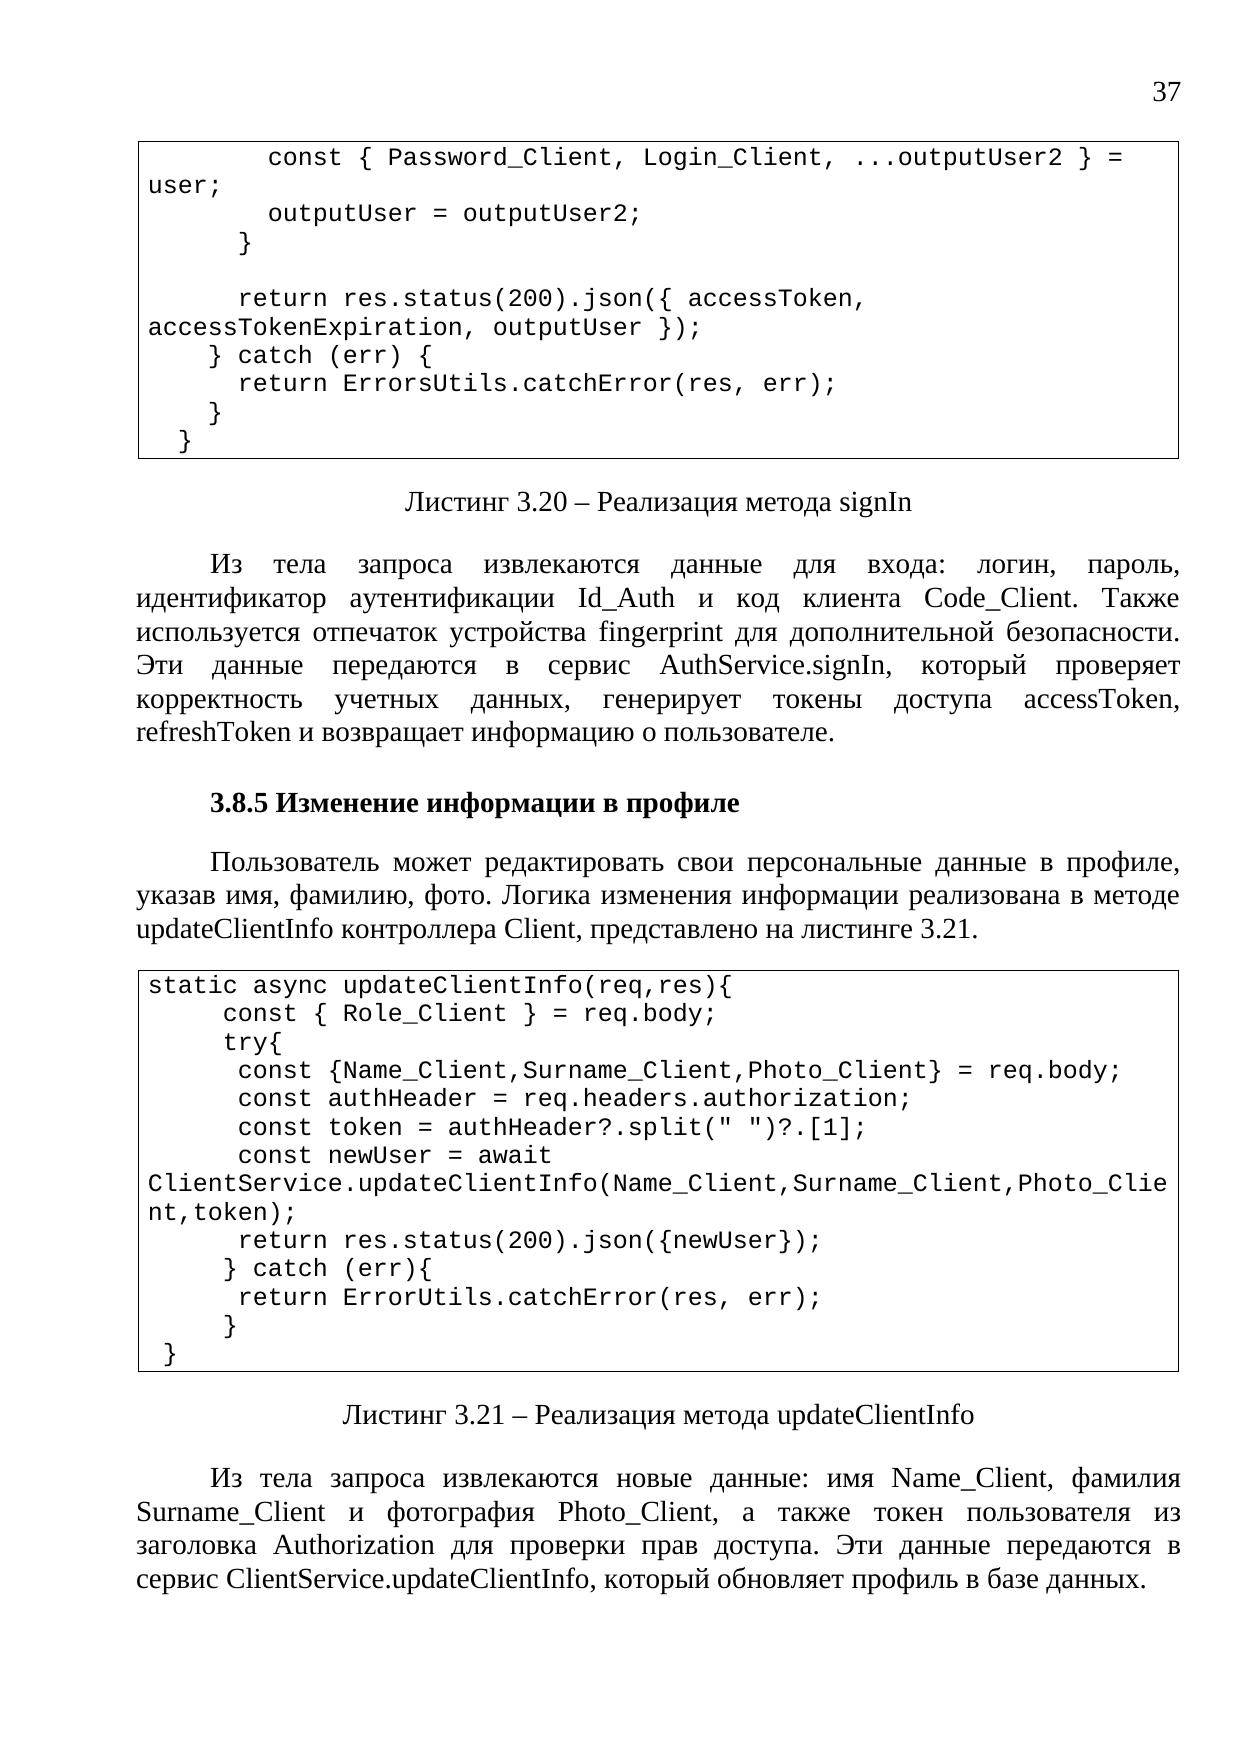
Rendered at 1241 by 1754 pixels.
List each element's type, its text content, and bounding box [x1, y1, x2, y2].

text const authHeader = req.headers.authorization; [139, 1083, 1178, 1111]
text static async updateClientInfo(req,res){ [139, 971, 1178, 998]
text } catch (err) { [139, 339, 1178, 368]
text Листинг 3.21 – Реализация метода updateClientInfo [136, 1397, 1181, 1431]
text const { Password_Client, Login_Client, ...outputUser2 } = user; [139, 142, 1178, 198]
text Из тела запроса извлекаются данные для входа: логин, пароль, идентификатор аутентификации Id_Auth и код клиента Code_Client. Также используется отпечаток устройства fingerprint для дополнительной безопасности. Эти данные передаются в сервис AuthService.signIn, который проверяет корректность учетных данных, генерирует токены доступа accessToken, refreshToken и возвращает информацию о пользователе. [136, 547, 1181, 748]
text } [139, 226, 1178, 257]
text return ErrorsUtils.catchError(res, err); [139, 368, 1178, 396]
text } catch (err){ [139, 1253, 1178, 1281]
text } [139, 1309, 1178, 1338]
text return ErrorUtils.catchError(res, err); [139, 1281, 1178, 1309]
text try{ [139, 1026, 1178, 1054]
text } [139, 424, 1178, 458]
text } [139, 396, 1178, 424]
text return res.status(200).json({newUser}); [139, 1224, 1178, 1253]
text return res.status(200).json({ accessToken, accessTokenExpiration, outputUser }); [139, 283, 1178, 339]
text Пользователь может редактировать свои персональные данные в профиле, указав имя, фамилию, фото. Логика изменения информации реализована в методе updateClientInfo контроллера Client, представлено на листинге 3.21. [136, 844, 1181, 944]
text outputUser = outputUser2; [139, 198, 1178, 226]
text } [139, 1338, 1178, 1371]
text const newUser = await ClientService.updateClientInfo(Name_Client,Surname_Client,Photo_Client,token); [139, 1139, 1178, 1224]
subtitle Изменение информации в профиле [136, 785, 1181, 819]
text Из тела запроса извлекаются новые данные: имя Name_Client, фамилия Surname_Client и фотография Photo_Client, а также токен пользователя из заголовка Authorization для проверки прав доступа. Эти данные передаются в сервис ClientService.updateClientInfo, который обновляет профиль в базе данных. [136, 1460, 1181, 1594]
text const token = authHeader?.split(" ")?.[1]; [139, 1111, 1178, 1139]
text Листинг 3.20 – Реализация метода signIn [136, 484, 1181, 517]
text const {Name_Client,Surname_Client,Photo_Client} = req.body; [139, 1054, 1178, 1083]
text const { Role_Client } = req.body; [139, 998, 1178, 1026]
